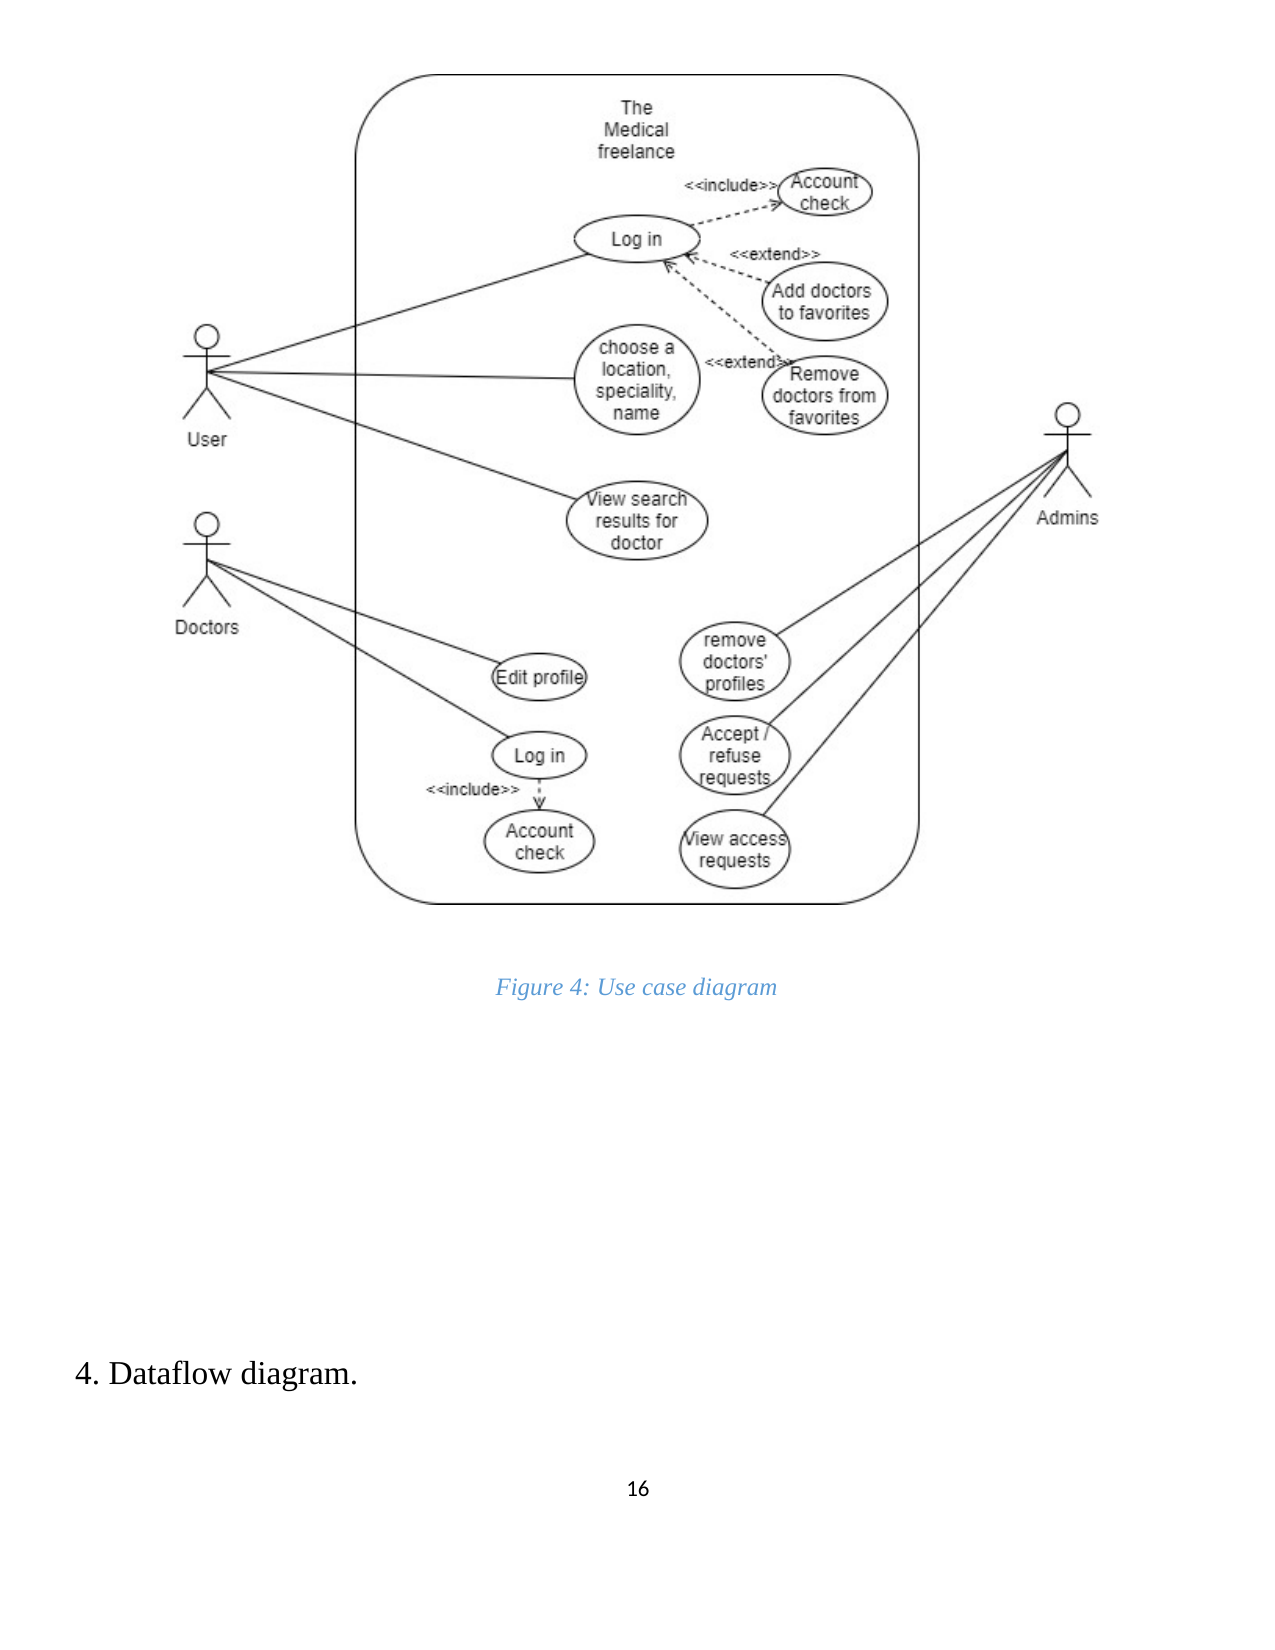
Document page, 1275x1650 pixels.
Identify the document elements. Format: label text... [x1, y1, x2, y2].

text Figure 4: Use case diagram [75, 972, 1200, 1000]
picture [175, 74, 1100, 905]
text 4. Dataflow diagram. [75, 1353, 1200, 1392]
